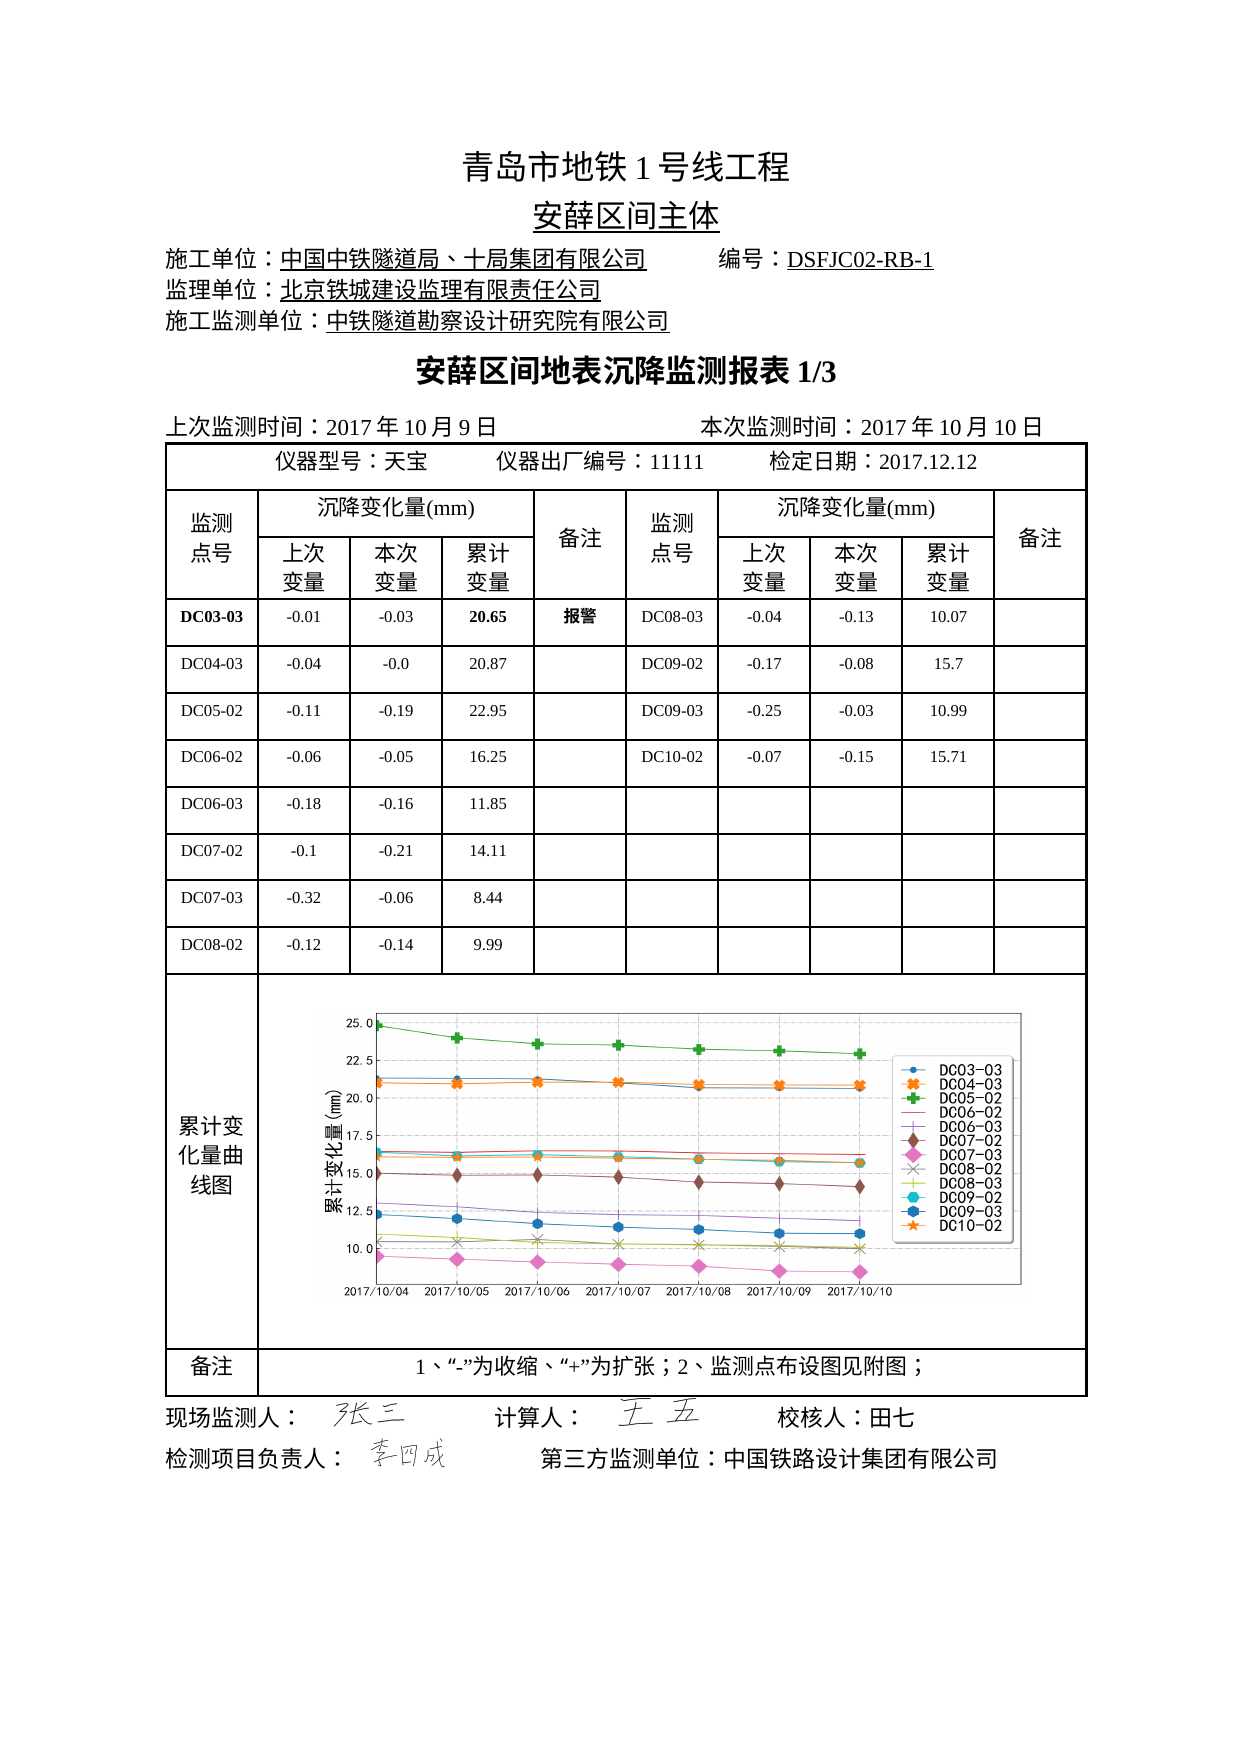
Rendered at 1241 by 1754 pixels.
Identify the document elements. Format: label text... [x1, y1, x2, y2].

text 安薛区间主体 [165, 184, 1087, 239]
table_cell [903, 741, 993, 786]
picture [321, 1397, 440, 1427]
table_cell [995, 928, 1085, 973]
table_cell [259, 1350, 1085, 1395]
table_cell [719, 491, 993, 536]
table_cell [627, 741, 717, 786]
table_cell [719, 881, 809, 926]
text 安薛区间地表沉降监测报表1/3 [165, 349, 1087, 392]
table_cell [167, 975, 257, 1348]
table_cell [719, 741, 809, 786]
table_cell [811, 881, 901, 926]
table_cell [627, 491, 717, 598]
text 现场监测人： 计算人： 校核人：田七 [165, 1397, 1087, 1433]
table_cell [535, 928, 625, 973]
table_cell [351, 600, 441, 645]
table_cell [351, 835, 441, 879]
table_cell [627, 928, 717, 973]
text 施工监测单位：中铁隧道勘察设计研究院有限公司 [165, 305, 1087, 337]
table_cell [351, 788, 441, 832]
picture [317, 1007, 1027, 1303]
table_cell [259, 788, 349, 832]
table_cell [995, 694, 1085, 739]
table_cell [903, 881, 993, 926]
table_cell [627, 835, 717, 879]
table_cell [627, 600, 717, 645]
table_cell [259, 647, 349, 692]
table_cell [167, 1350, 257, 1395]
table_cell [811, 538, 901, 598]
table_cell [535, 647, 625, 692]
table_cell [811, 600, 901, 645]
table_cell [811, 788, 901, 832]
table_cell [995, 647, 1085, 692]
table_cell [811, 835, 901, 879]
text 施工单位：中国中铁隧道局、十局集团有限公司 编号：DSFJC02-RB-1 [165, 243, 1087, 274]
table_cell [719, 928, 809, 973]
text 检测项目负责人： 第三方监测单位：中国铁路设计集团有限公司 [165, 1438, 1087, 1474]
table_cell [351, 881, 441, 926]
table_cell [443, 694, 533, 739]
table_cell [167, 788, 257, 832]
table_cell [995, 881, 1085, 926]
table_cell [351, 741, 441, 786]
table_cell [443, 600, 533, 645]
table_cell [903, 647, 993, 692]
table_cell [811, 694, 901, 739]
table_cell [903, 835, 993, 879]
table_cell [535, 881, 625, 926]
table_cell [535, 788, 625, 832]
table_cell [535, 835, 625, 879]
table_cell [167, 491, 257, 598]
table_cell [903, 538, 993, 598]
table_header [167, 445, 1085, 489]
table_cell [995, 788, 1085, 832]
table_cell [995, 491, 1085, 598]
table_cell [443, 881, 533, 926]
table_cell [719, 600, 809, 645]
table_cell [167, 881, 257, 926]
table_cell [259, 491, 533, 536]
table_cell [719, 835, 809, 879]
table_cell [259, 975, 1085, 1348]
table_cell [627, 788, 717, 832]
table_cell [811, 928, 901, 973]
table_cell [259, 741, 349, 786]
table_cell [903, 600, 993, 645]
text 监理单位：北京铁城建设监理有限责任公司 [165, 274, 1087, 305]
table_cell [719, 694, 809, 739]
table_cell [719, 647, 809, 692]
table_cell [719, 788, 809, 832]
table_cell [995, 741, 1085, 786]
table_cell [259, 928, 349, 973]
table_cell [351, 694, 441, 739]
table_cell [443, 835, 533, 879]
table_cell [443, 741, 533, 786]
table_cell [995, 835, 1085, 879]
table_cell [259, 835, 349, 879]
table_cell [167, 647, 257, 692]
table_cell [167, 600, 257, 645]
text 青岛市地铁1号线工程 [165, 159, 1087, 184]
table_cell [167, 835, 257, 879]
picture [604, 1397, 723, 1427]
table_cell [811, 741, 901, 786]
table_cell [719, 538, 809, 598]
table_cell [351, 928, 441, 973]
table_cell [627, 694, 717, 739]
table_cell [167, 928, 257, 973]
text 上次监测时间：2017年10月9日 本次监测时间：2017年10月10日 [165, 411, 1087, 442]
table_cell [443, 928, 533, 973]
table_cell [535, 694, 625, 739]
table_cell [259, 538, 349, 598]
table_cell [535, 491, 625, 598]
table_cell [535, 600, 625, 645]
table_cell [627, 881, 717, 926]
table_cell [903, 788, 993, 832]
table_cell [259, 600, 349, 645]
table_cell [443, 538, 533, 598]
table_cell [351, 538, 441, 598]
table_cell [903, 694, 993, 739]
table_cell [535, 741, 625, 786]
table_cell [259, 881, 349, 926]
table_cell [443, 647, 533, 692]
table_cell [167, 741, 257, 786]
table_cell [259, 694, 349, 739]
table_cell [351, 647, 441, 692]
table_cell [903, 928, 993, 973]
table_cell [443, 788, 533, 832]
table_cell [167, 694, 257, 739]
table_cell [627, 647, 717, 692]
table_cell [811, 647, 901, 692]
picture [367, 1437, 486, 1468]
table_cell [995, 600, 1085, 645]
